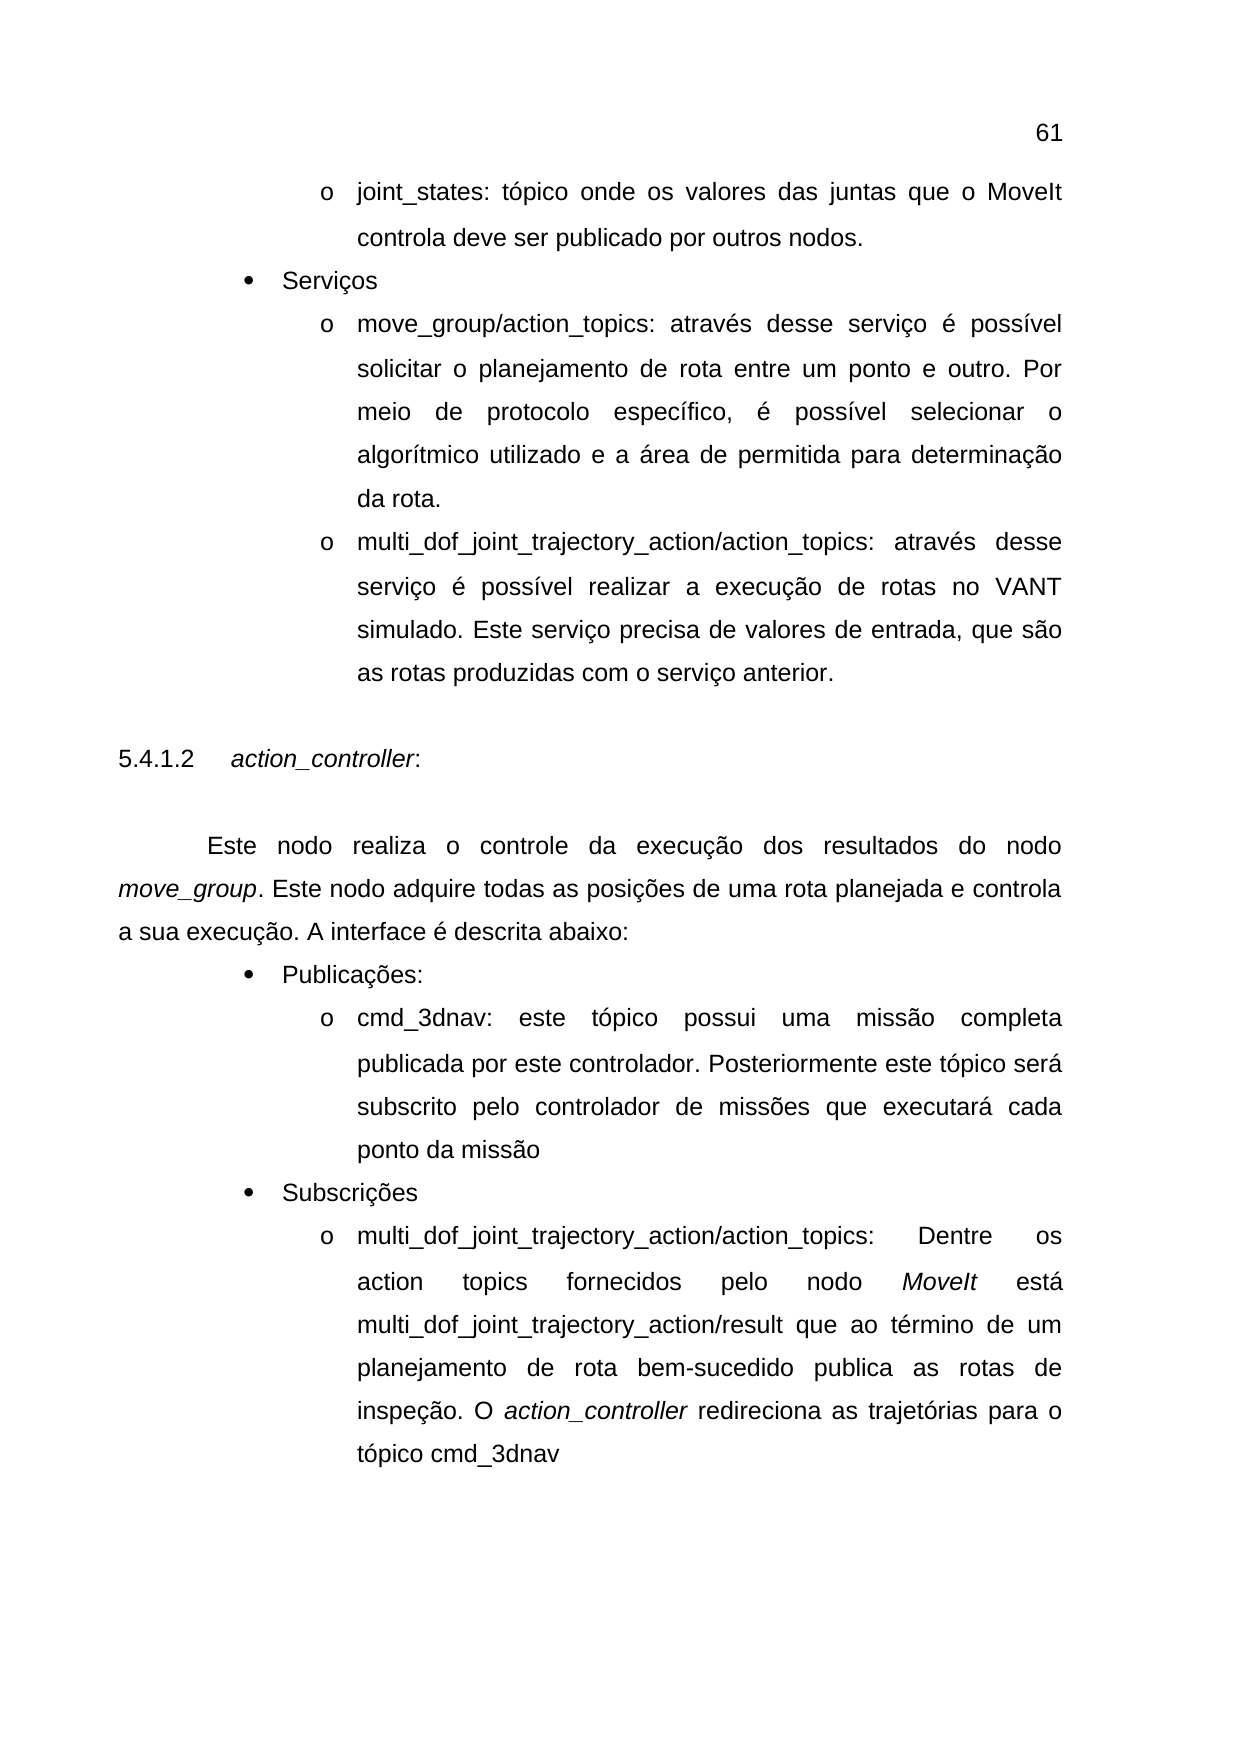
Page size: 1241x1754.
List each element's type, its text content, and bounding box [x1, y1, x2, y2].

list Publicações: [244, 960, 1063, 989]
list multi_dof_joint_trajectory_action/action_topics: Dentre os action topics fornecidos pelo nodo MoveIt está multi_dof_joint_trajectory_action/result que ao término de um planejamento de rota bem-sucedido publica as rotas de inspeção. O action_controller redireciona as trajetórias para o tópico cmd_3dnav [319, 1221, 1063, 1468]
list Subscrições [244, 1178, 1063, 1207]
list joint_states: tópico onde os valores das juntas que o MoveIt controla deve ser publicado por outros nodos. [319, 177, 1063, 251]
list Serviços [244, 266, 1063, 294]
subtitle action_controller: [118, 744, 1063, 773]
list cmd_3dnav: este tópico possui uma missão completa publicada por este controlador. Posteriormente este tópico será subscrito pelo controlador de missões que executará cada ponto da missão [319, 1003, 1063, 1164]
text Este nodo realiza o controle da execução dos resultados do nodo move_group. Este nodo adquire todas as posições de uma rota planejada e controla a sua execução. A interface é descrita abaixo: [118, 831, 1063, 946]
list multi_dof_joint_trajectory_action/action_topics: através desse serviço é possível realizar a execução de rotas no VANT simulado. Este serviço precisa de valores de entrada, que são as rotas produzidas com o serviço anterior. [319, 527, 1063, 687]
list move_group/action_topics: através desse serviço é possível solicitar o planejamento de rota entre um ponto e outro. Por meio de protocolo específico, é possível selecionar o algorítmico utilizado e a área de permitida para determinação da rota. [319, 309, 1063, 512]
